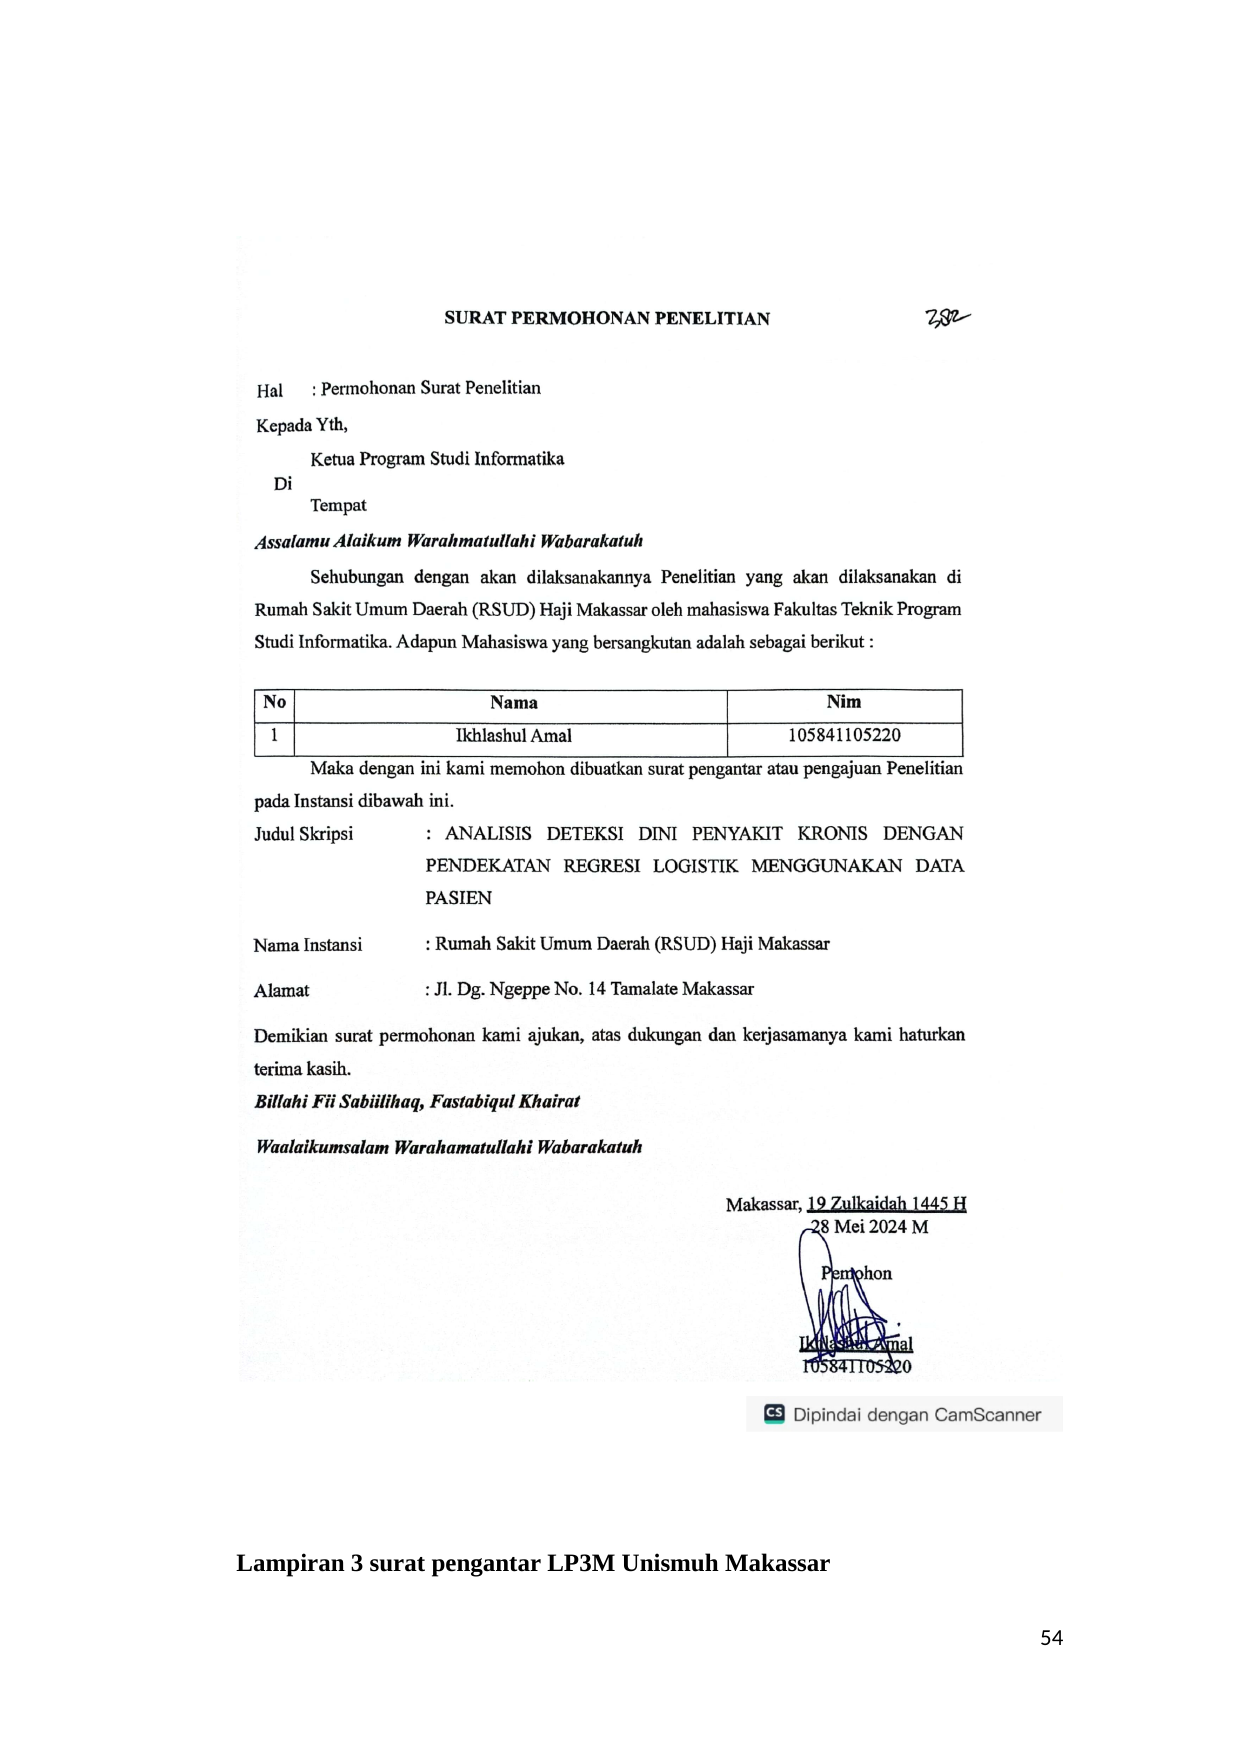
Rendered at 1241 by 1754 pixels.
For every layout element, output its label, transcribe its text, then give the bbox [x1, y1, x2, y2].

text Lampiran 3 surat pengantar LP3M Unismuh Makassar [236, 1548, 1063, 1577]
